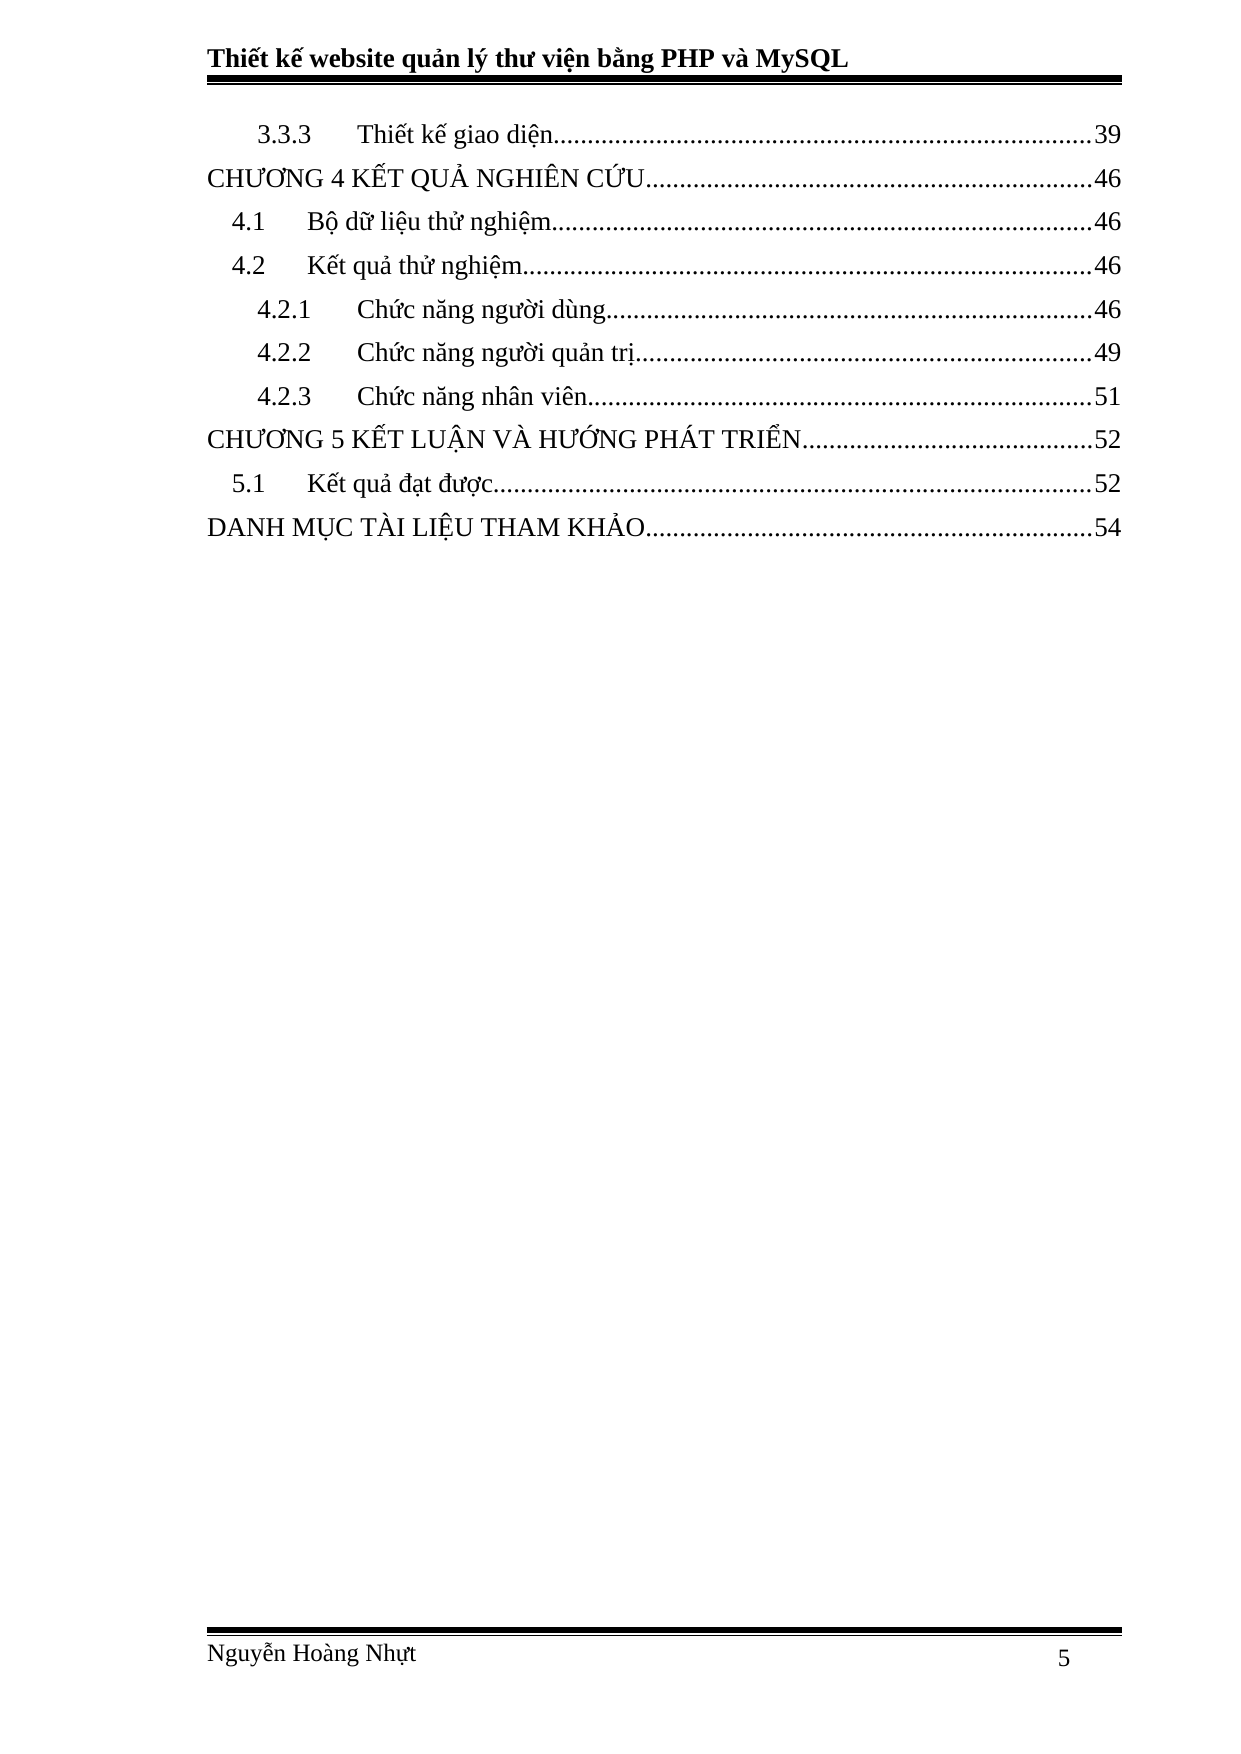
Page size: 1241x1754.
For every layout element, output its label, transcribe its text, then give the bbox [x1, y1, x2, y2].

text 4.2.1 Chức năng người dùng 46 [257, 293, 1122, 324]
text 5.1 Kết quả đạt được 52 [232, 467, 1122, 498]
text 4.2 Kết quả thử nghiệm 46 [232, 249, 1122, 280]
text 4.2.3 Chức năng nhân viên 51 [257, 380, 1122, 411]
text CHƯƠNG 5 KẾT LUẬN VÀ HƯỚNG PHÁT TRIỂN 52 [207, 424, 1122, 455]
text 3.3.3 Thiết kế giao diện 39 [257, 118, 1122, 149]
text DANH MỤC TÀI LIỆU THAM KHẢO 54 [207, 511, 1122, 542]
text 4.2.2 Chức năng người quản trị 49 [257, 336, 1122, 367]
text CHƯƠNG 4 KẾT QUẢ NGHIÊN CỨU 46 [207, 162, 1122, 193]
text 4.1 Bộ dữ liệu thử nghiệm 46 [232, 205, 1122, 237]
